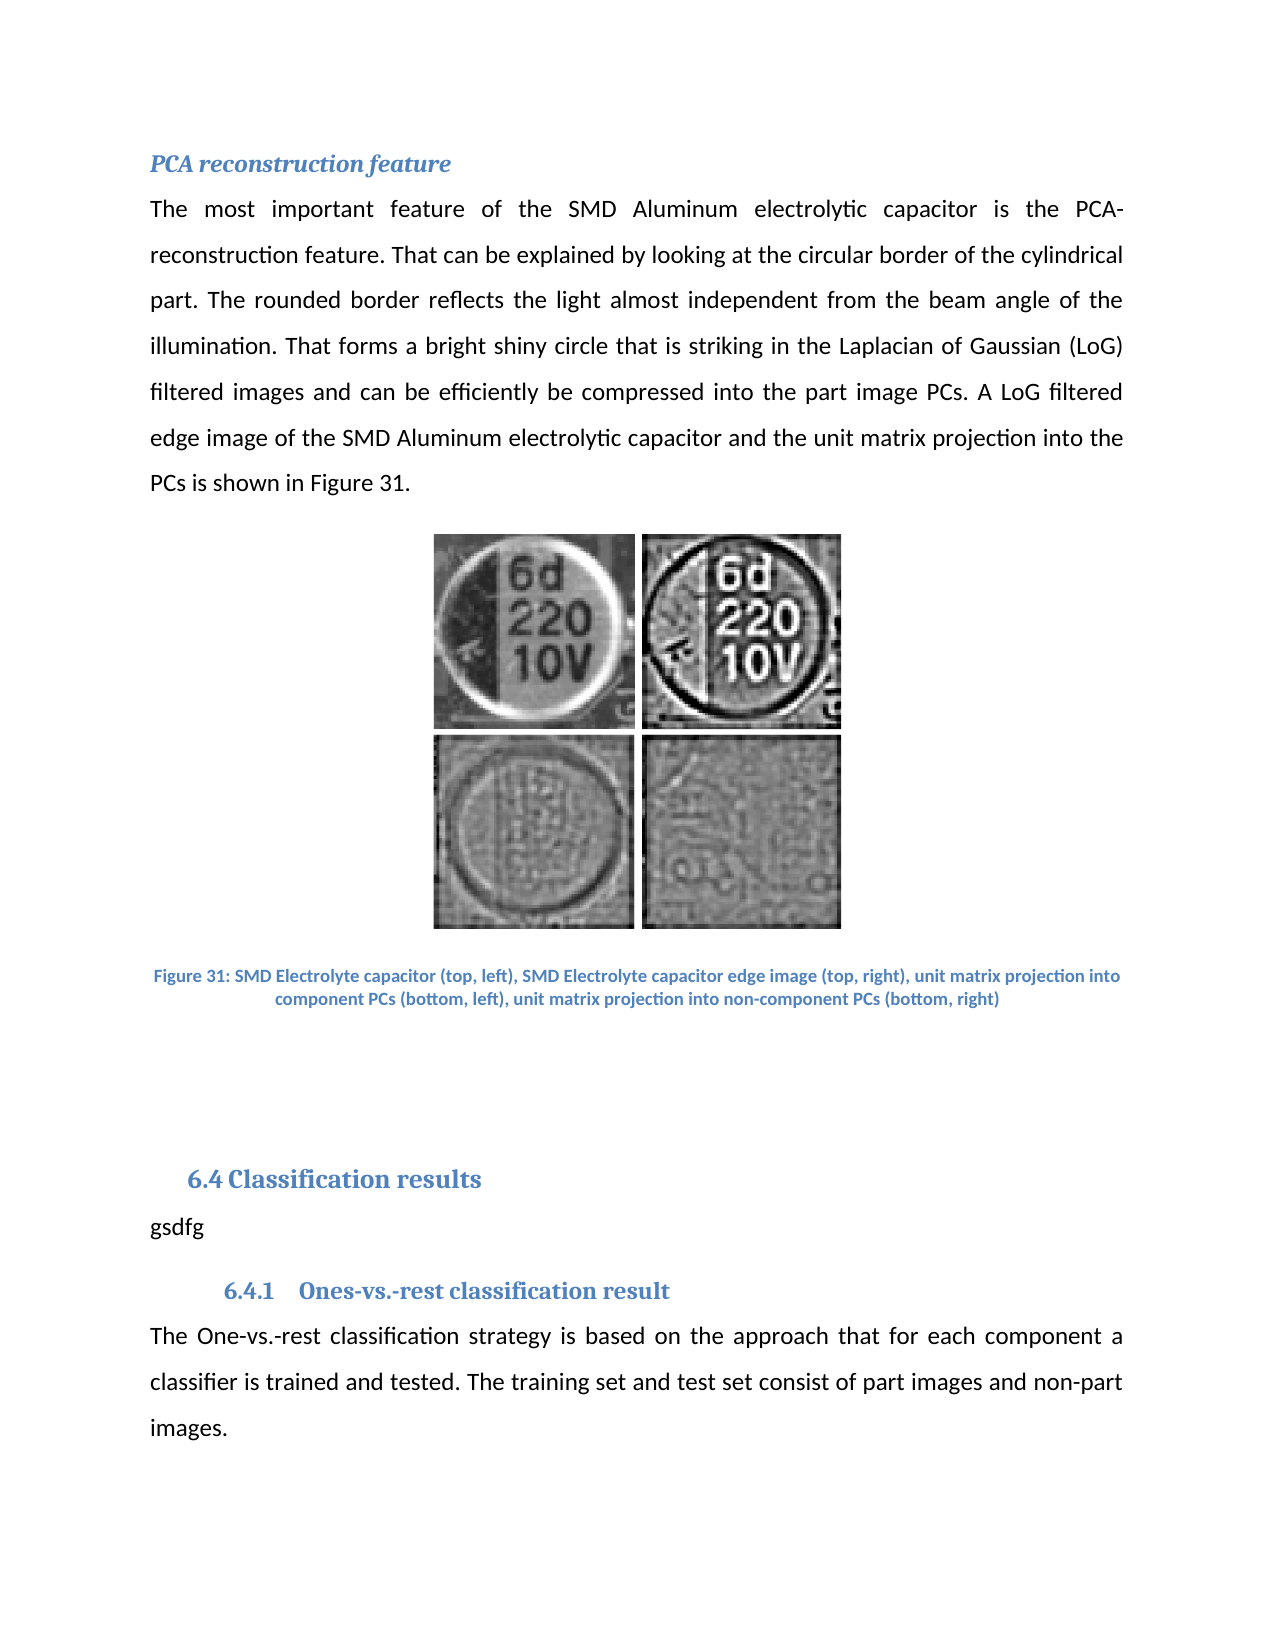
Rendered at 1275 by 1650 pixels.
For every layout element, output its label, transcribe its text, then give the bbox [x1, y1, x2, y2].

picture [433, 534, 842, 929]
text Figure 31: SMD Electrolyte capacitor (top, left), SMD Electrolyte capacitor edge image (top, right), unit matrix projection into component PCs (bottom, left), unit matrix projection into non-component PCs (bottom, right) [150, 964, 1125, 1010]
text The One-vs.-rest classification strategy is based on the approach that for each component a classifier is trained and tested. The training set and test set consist of part images and non-part images. [150, 1320, 1125, 1442]
text The most important feature of the SMD Aluminum electrolytic capacitor is the PCA-reconstruction feature. That can be explained by looking at the circular border of the cylindrical part. The rounded border reflects the light almost independent from the beam angle of the illumination. That forms a bright shiny circle that is striking in the Laplacian of Gaussian (LoG) filtered images and can be efficiently be compressed into the part image PCs. A LoG filtered edge image of the SMD Aluminum electrolytic capacitor and the unit matrix projection into the PCs is shown in Figure 29. [150, 193, 1125, 498]
text gsdfg [150, 1211, 1125, 1241]
subtitle PCA reconstruction feature [150, 150, 1125, 179]
subtitle Ones-vs.-rest classification result [224, 1277, 1125, 1306]
subtitle Classification results [187, 1164, 1125, 1195]
